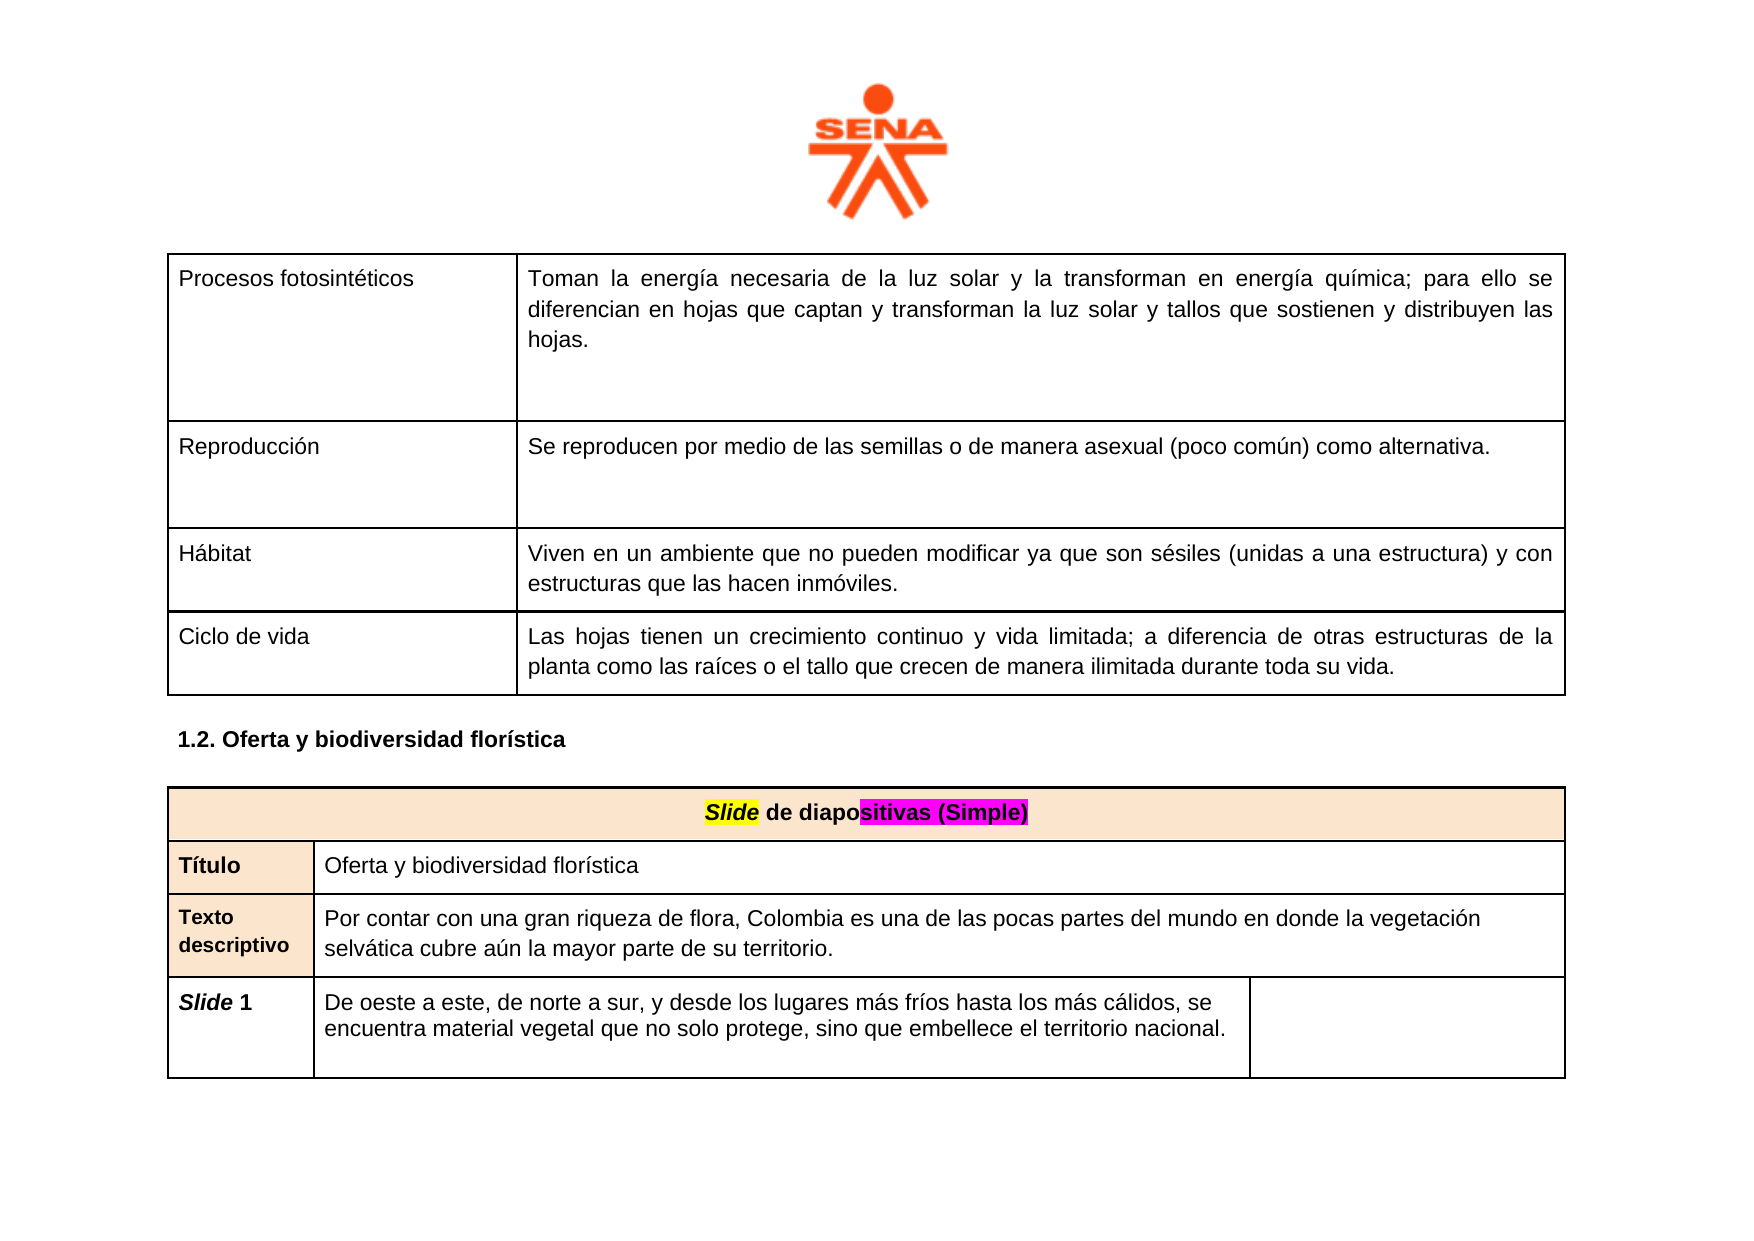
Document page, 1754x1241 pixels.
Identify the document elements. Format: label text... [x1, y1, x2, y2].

picture [796, 75, 958, 227]
table_cell Hábitat [169, 529, 516, 610]
table_cell Toman la energía necesaria de la luz solar y la transforman en energía química; para ello se diferencian en hojas que captan y transforman la luz solar y tallos que sostienen y distribuyen las hojas. [518, 255, 1564, 420]
table_cell Slide 1 [169, 978, 313, 1077]
text 1.2. Oferta y biodiversidad florística [177, 726, 1577, 752]
table_cell Por contar con una gran riqueza de flora, Colombia es una de las pocas partes del mundo en donde la vegetación selvática cubre aún la mayor parte de su territorio. [315, 895, 1564, 976]
table_cell Se reproducen por medio de las semillas o de manera asexual (poco común) como alternativa. [518, 422, 1564, 527]
table_cell Procesos fotosintéticos [169, 255, 516, 420]
table_cell Título [169, 842, 313, 893]
table_cell Texto descriptivo [169, 895, 313, 976]
table_cell [1251, 978, 1564, 1077]
table_cell Oferta y biodiversidad florística [315, 842, 1564, 893]
table_cell Viven en un ambiente que no pueden modificar ya que son sésiles (unidas a una estructura) y con estructuras que las hacen inmóviles. [518, 529, 1564, 610]
table_cell Ciclo de vida [169, 613, 516, 694]
table_header Slide de diapositivas (Simple) [169, 789, 1564, 839]
table_cell Reproducción [169, 422, 516, 527]
table_cell Las hojas tienen un crecimiento continuo y vida limitada; a diferencia de otras estructuras de la planta como las raíces o el tallo que crecen de manera ilimitada durante toda su vida. [518, 613, 1564, 694]
